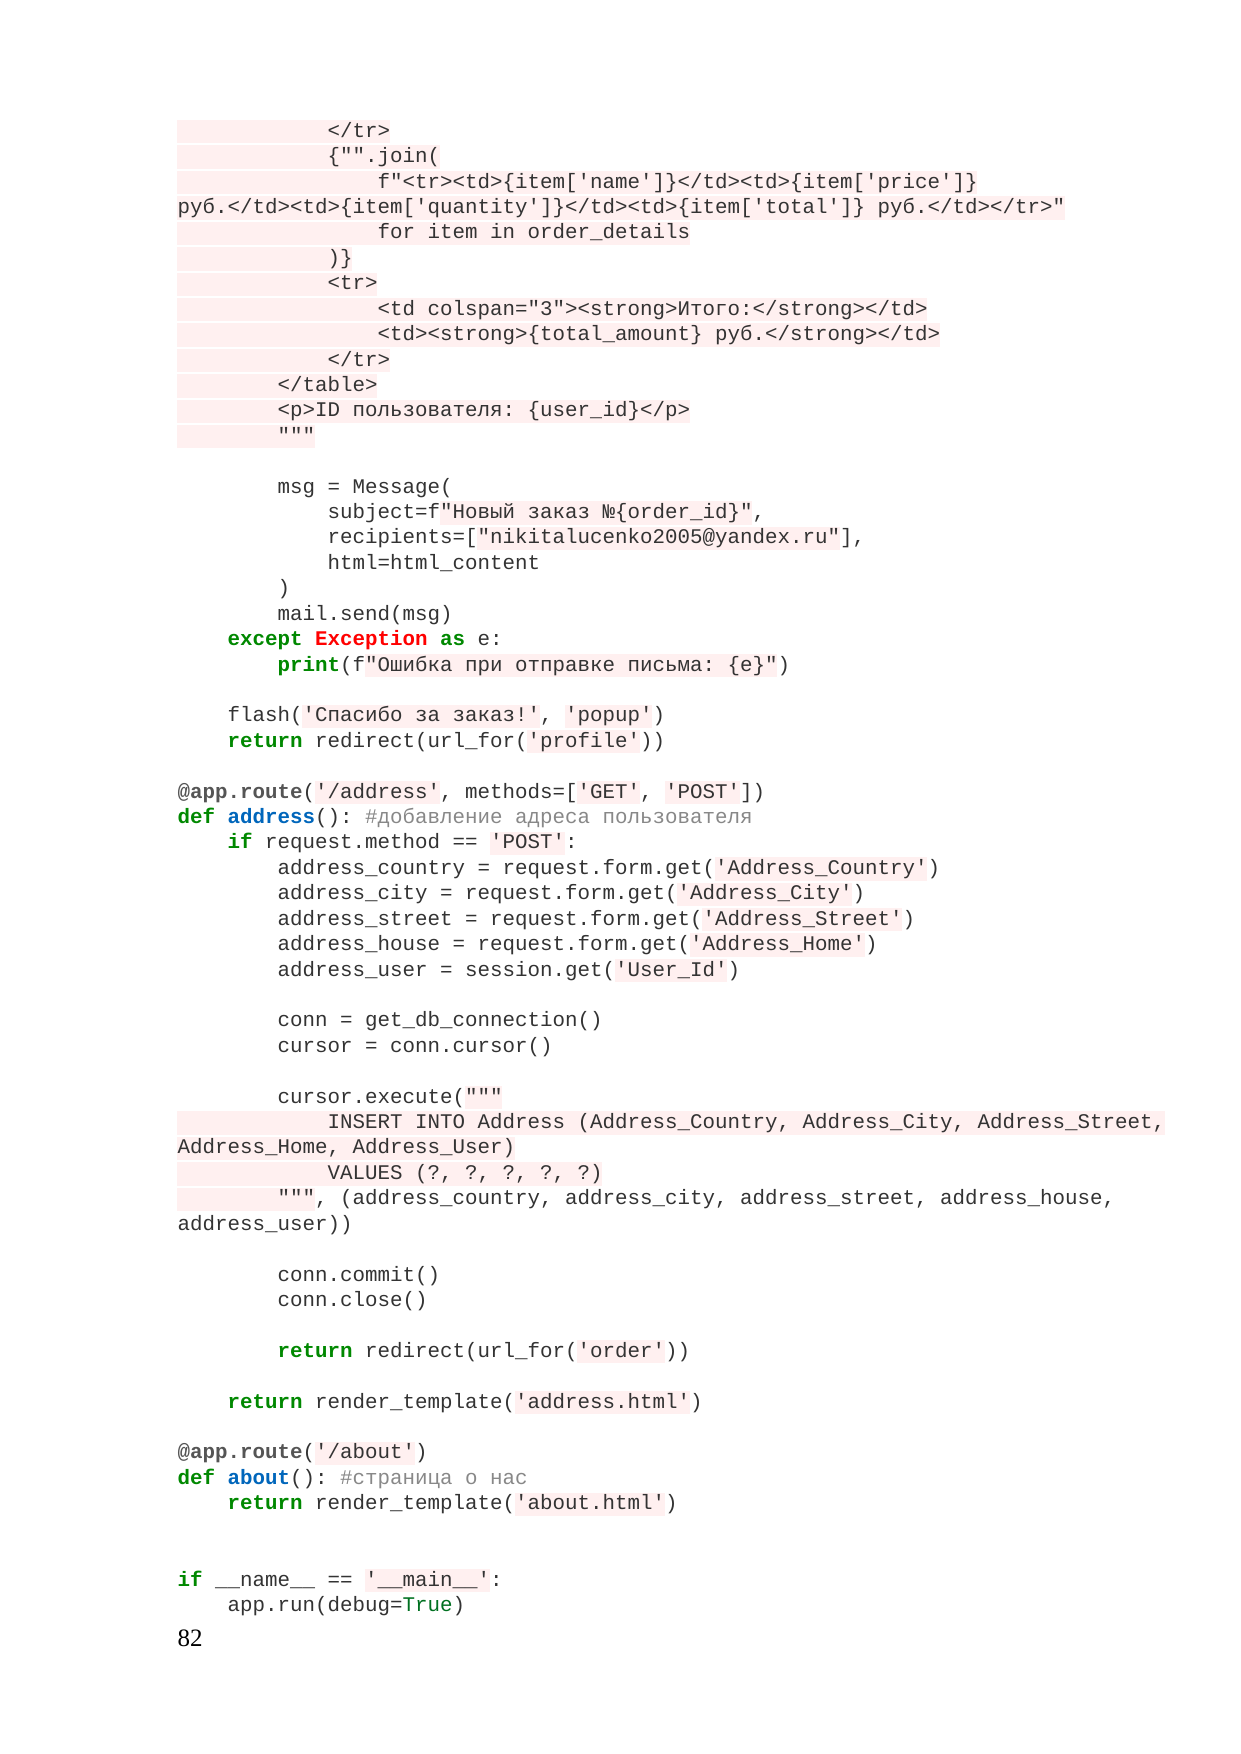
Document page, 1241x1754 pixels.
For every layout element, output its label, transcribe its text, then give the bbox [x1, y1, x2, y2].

text address_country = request.form.get('Address_Country') [177, 855, 1181, 881]
text msg = Message( [177, 474, 1181, 499]
text @app.route('/address', methods=['GET', 'POST']) [177, 779, 1181, 804]
text app.run(debug=True) [177, 1592, 1181, 1618]
text address_user = session.get('User_Id') [177, 957, 1181, 982]
text conn = get_db_connection() [177, 1008, 1181, 1033]
text <td><strong>{total_amount} руб.</strong></td> [177, 321, 1181, 347]
text return render_template('address.html') [177, 1389, 1181, 1414]
text return render_template('about.html') [177, 1491, 1181, 1516]
text if request.method == 'POST': [177, 830, 1181, 855]
text INSERT INTO Address (Address_Country, Address_City, Address_Street, Address_Home, Address_User) [177, 1109, 1181, 1160]
text except Exception as e: [177, 626, 1181, 652]
text <p>ID пользователя: {user_id}</p> [177, 398, 1181, 423]
text """, (address_country, address_city, address_street, address_house, address_user)) [177, 1186, 1181, 1236]
text cursor = conn.cursor() [177, 1033, 1181, 1058]
text """ [177, 423, 1181, 448]
text return redirect(url_for('profile')) [177, 728, 1181, 753]
text </tr> [177, 118, 1181, 143]
text ) [177, 576, 1181, 601]
text )} [177, 245, 1181, 271]
text return redirect(url_for('order')) [177, 1338, 1181, 1363]
text {"".join( [177, 143, 1181, 169]
text if __name__ == '__main__': [177, 1567, 1181, 1592]
text html=html_content [177, 550, 1181, 576]
text f"<tr><td>{item['name']}</td><td>{item['price']} руб.</td><td>{item['quantity']}</td><td>{item['total']} руб.</td></tr>" [177, 169, 1181, 220]
text </table> [177, 372, 1181, 398]
text address_street = request.form.get('Address_Street') [177, 906, 1181, 931]
text @app.route('/about') [177, 1440, 1181, 1465]
text recipients=["nikitalucenko2005@yandex.ru"], [177, 525, 1181, 550]
text </tr> [177, 347, 1181, 372]
text VALUES (?, ?, ?, ?, ?) [177, 1160, 1181, 1186]
text cursor.execute(""" [177, 1084, 1181, 1109]
text conn.close() [177, 1287, 1181, 1313]
text flash('Спасибо за заказ!', 'popup') [177, 703, 1181, 728]
text for item in order_details [177, 220, 1181, 245]
text print(f"Ошибка при отправке письма: {e}") [177, 652, 1181, 677]
text subject=f"Новый заказ №{order_id}", [177, 499, 1181, 525]
text <tr> [177, 271, 1181, 296]
text <td colspan="3"><strong>Итого:</strong></td> [177, 296, 1181, 321]
text address_city = request.form.get('Address_City') [177, 881, 1181, 906]
text def about(): #страница о нас [177, 1465, 1181, 1491]
text address_house = request.form.get('Address_Home') [177, 931, 1181, 957]
text conn.commit() [177, 1262, 1181, 1287]
text def address(): #добавление адреса пользователя [177, 804, 1181, 830]
text mail.send(msg) [177, 601, 1181, 626]
